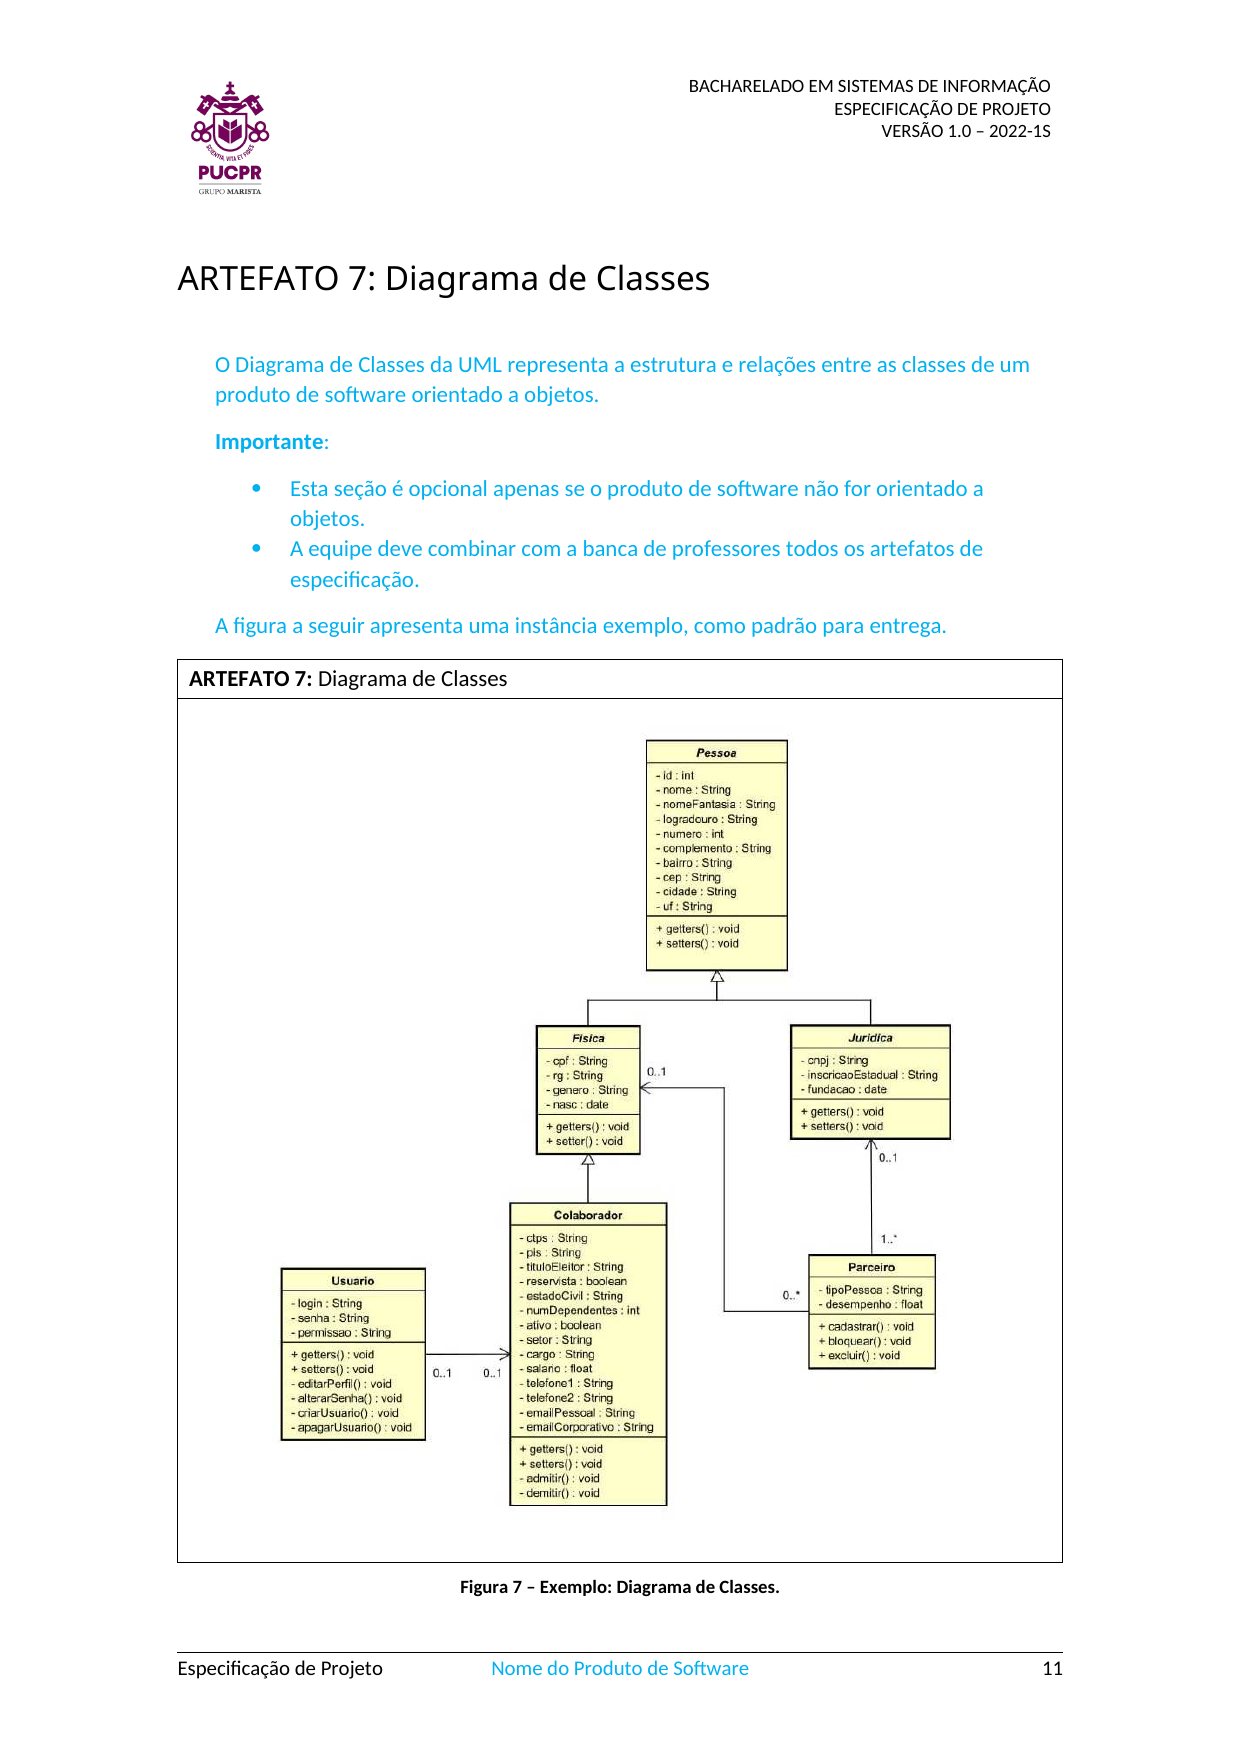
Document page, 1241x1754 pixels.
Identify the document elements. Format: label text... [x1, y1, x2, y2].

text Importante: [215, 427, 1063, 455]
text A figura a seguir apresenta uma instância exemplo, como padrão para entrega. [215, 612, 1063, 640]
text Figura 7 – Exemplo: Diagrama de Classes. [177, 1576, 1063, 1598]
picture [271, 726, 969, 1534]
picture [188, 73, 271, 202]
table_cell [178, 699, 1062, 1562]
list A equipe deve combinar com a banca de professores todos os artefatos de especificação. [252, 534, 1063, 593]
table_header ARTEFATO 7: Diagrama de Classes [178, 660, 1062, 698]
text O Diagrama de Classes da UML representa a estrutura e relações entre as classes de um produto de software orientado a objetos. [215, 350, 1063, 408]
subtitle ARTEFATO 7: Diagrama de Classes [177, 254, 1063, 300]
list Esta seção é opcional apenas se o produto de software não for orientado a objetos. [252, 474, 1063, 532]
